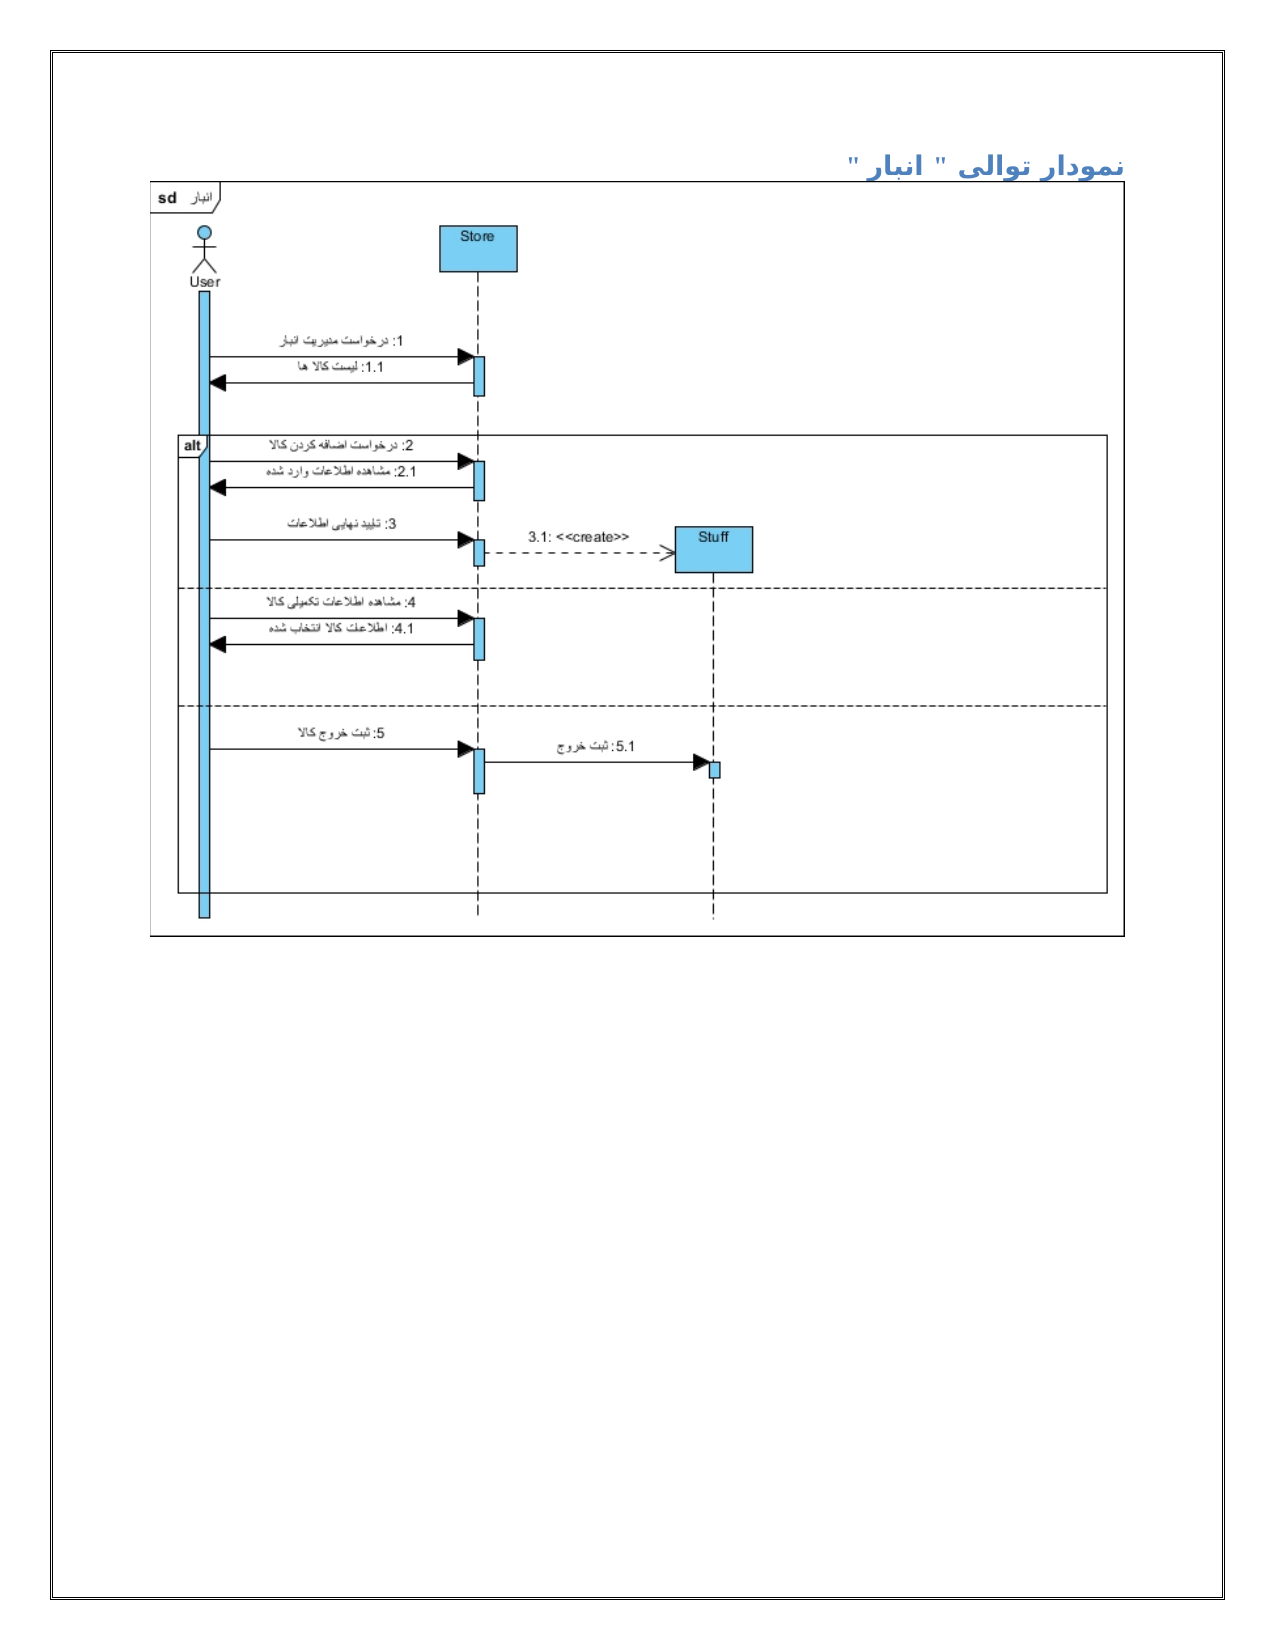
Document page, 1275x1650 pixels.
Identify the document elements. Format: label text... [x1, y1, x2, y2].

subtitle نمودار توالی " انبار " [150, 150, 1125, 181]
picture [150, 181, 1125, 937]
